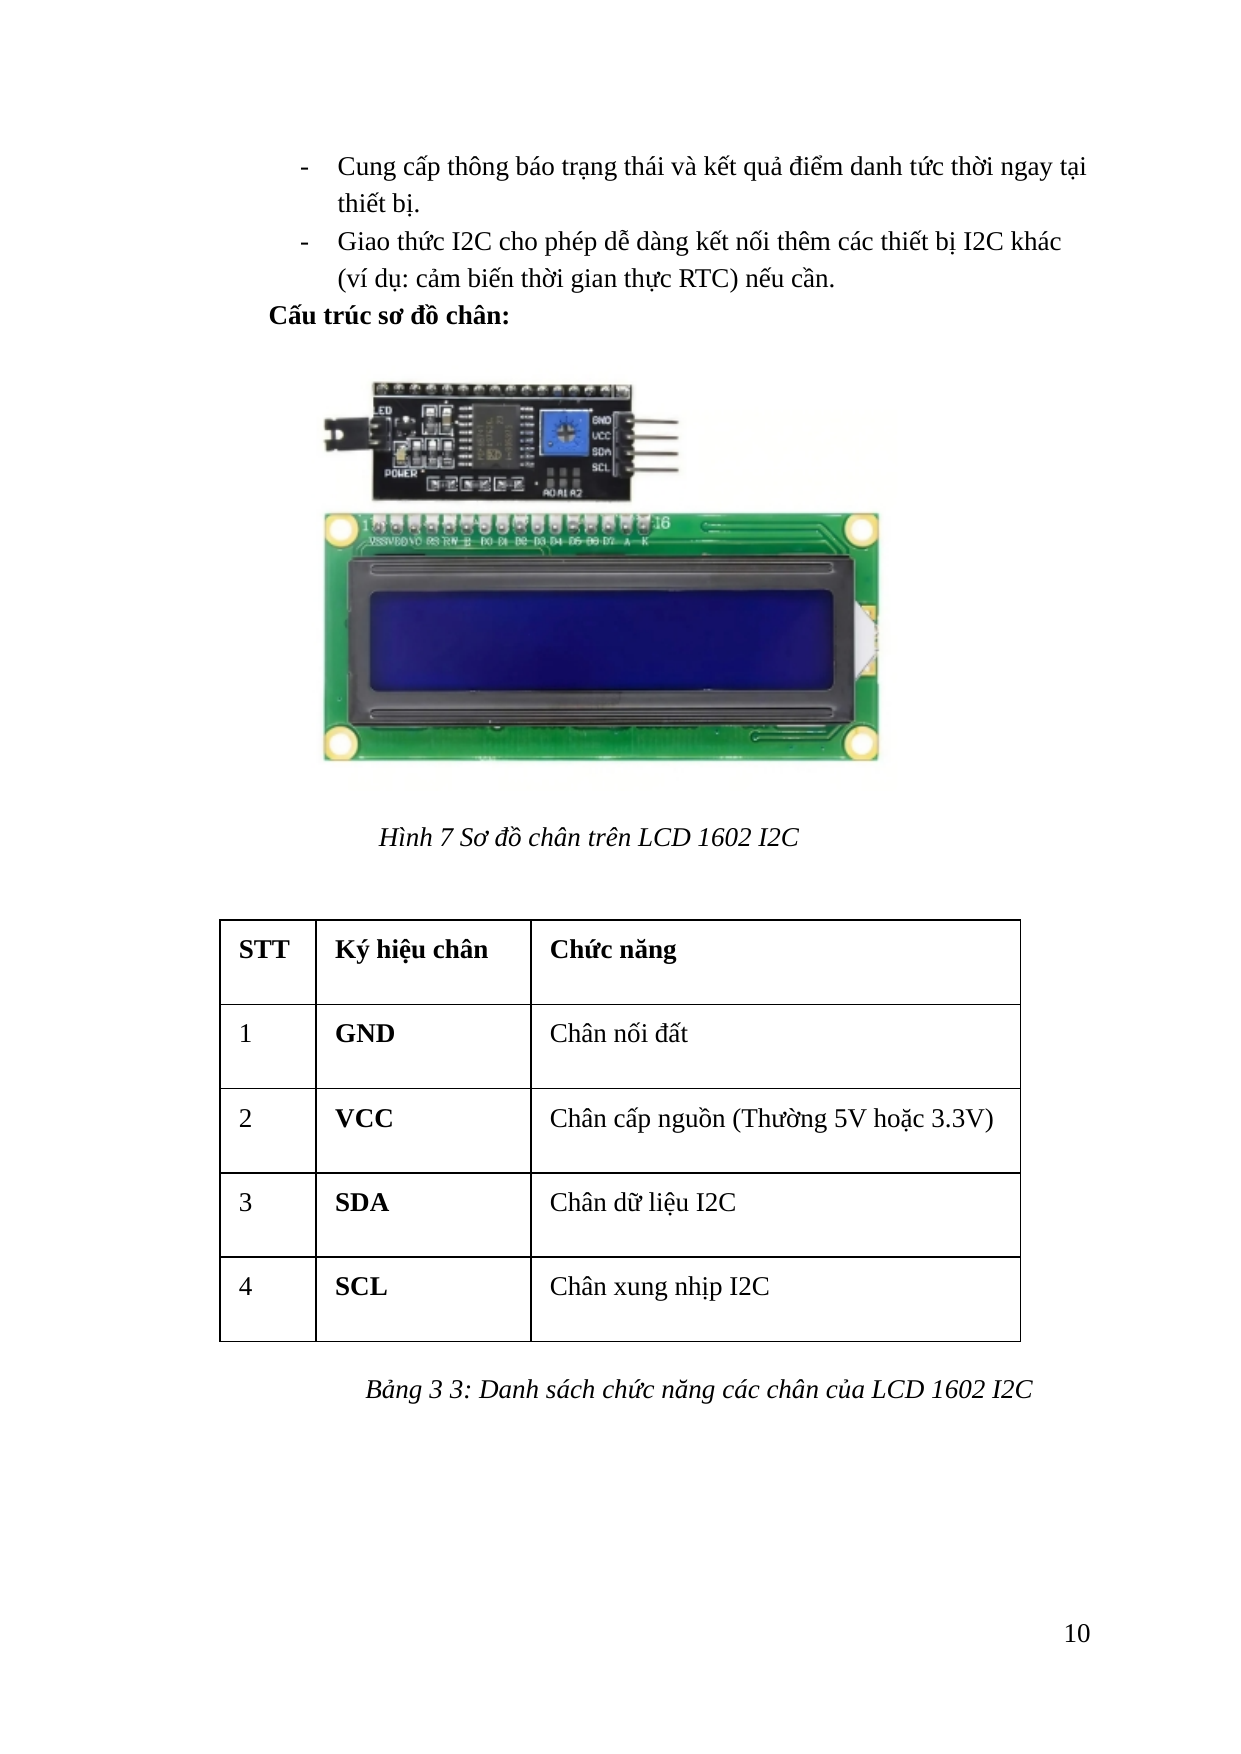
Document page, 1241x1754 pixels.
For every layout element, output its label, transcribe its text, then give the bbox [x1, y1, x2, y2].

table_cell Chân cấp nguồn (Thường 5V hoặc 3.3V) [532, 1089, 1020, 1172]
table_header Ký hiệu chân [317, 921, 530, 1003]
table_cell Chân xung nhịp I2C [532, 1258, 1020, 1341]
table_cell 4 [221, 1258, 315, 1341]
table_header Chức năng [532, 921, 1020, 1003]
list Cung cấp thông báo trạng thái và kết quả điểm danh tức thời ngay tại thiết bị. [300, 150, 1090, 218]
table_header STT [221, 921, 315, 1003]
text Bảng 3 : Danh sách chức năng các chân của LCD 1602 I2C [365, 1374, 1035, 1405]
table_cell SCL [317, 1258, 530, 1341]
table_cell Chân nối đất [532, 1005, 1020, 1088]
table_cell Chân dữ liệu I2C [532, 1174, 1020, 1256]
table_cell SDA [317, 1174, 530, 1256]
table_cell 3 [221, 1174, 315, 1256]
table_cell 2 [221, 1089, 315, 1172]
table_cell VCC [317, 1089, 530, 1172]
list Giao thức I2C cho phép dễ dàng kết nối thêm các thiết bị I2C khác (ví dụ: cảm biến thời gian thực RTC) nếu cần. [300, 224, 1090, 293]
picture [311, 342, 898, 791]
table_cell GND [317, 1005, 530, 1088]
text Cấu trúc sơ đồ chân: [239, 299, 1090, 330]
table_cell 1 [221, 1005, 315, 1088]
